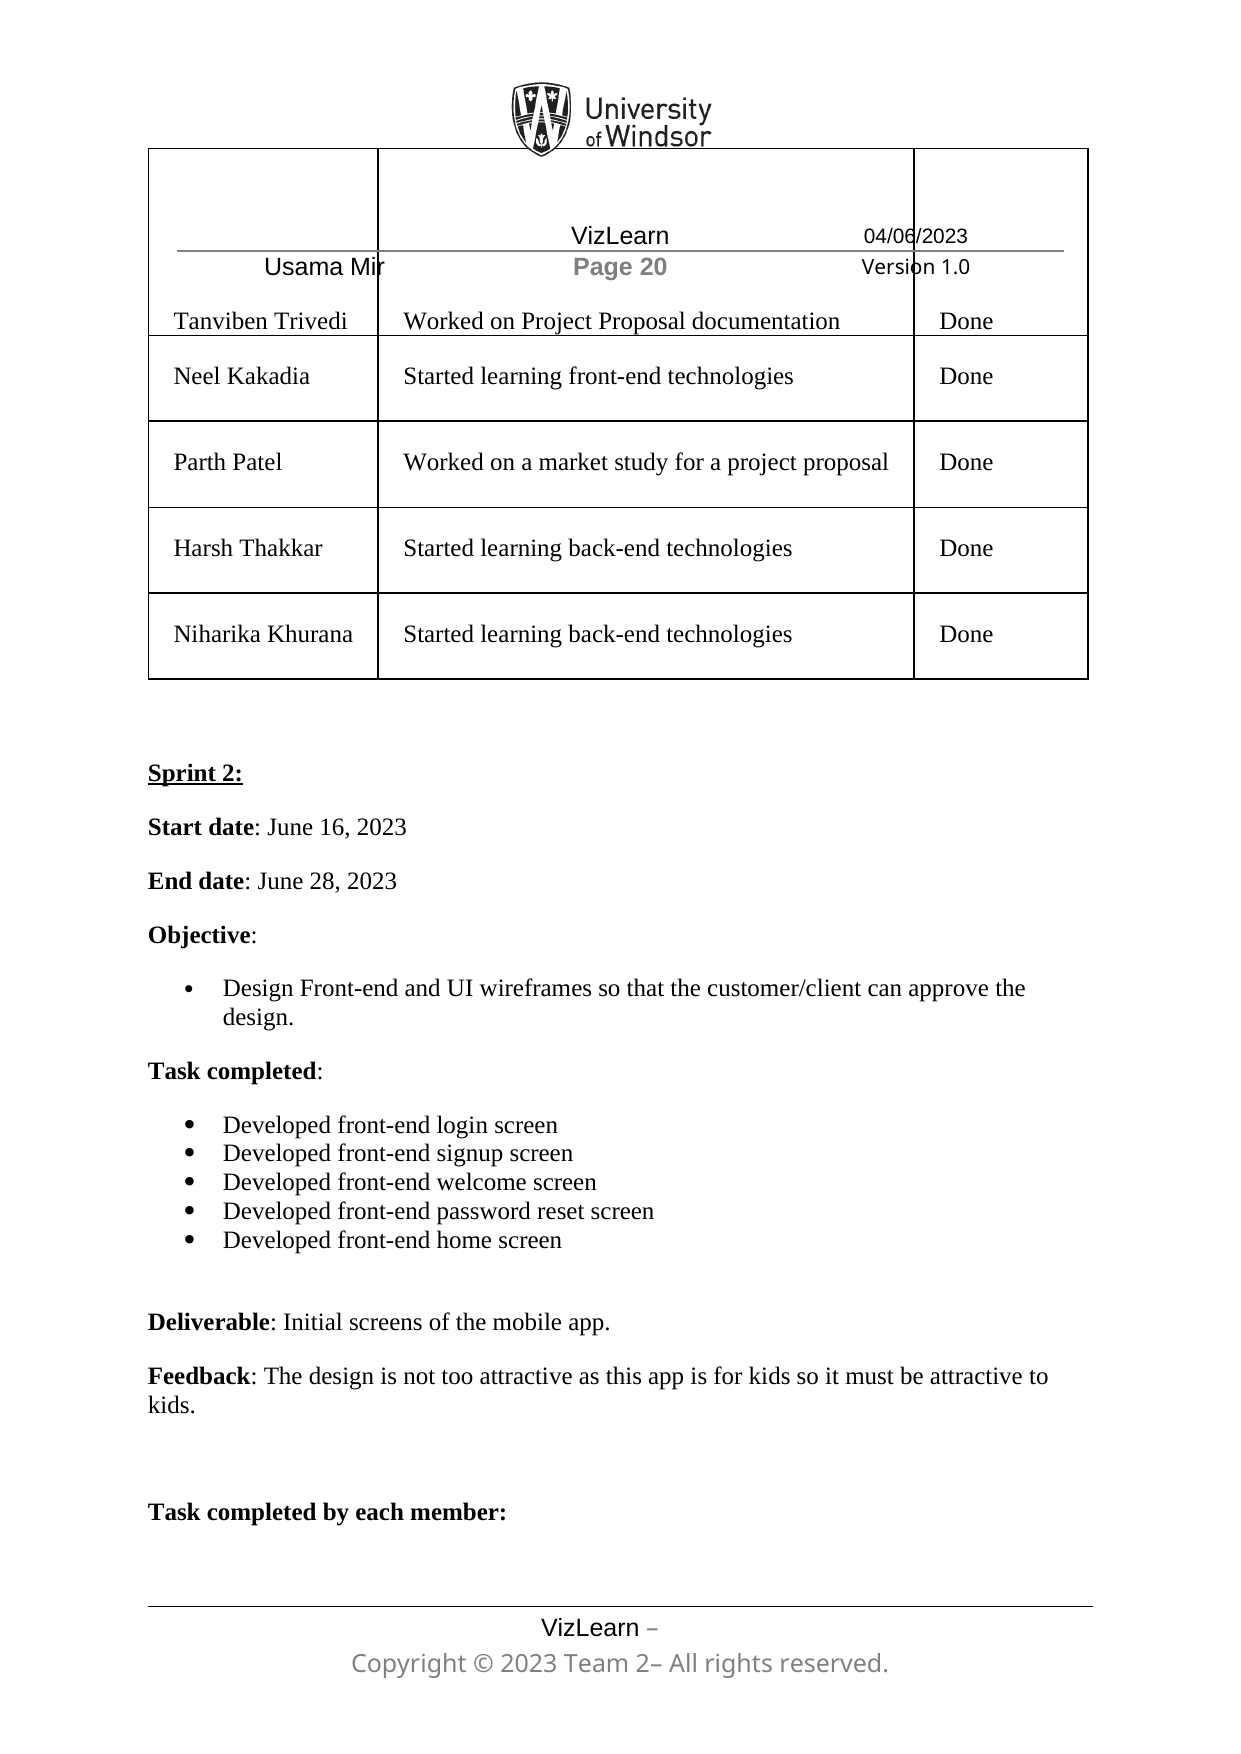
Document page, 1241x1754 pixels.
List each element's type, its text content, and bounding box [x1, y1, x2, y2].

table_cell Done [915, 336, 1087, 420]
text Feedback: The design is not too attractive as this app is for kids so it must be attractive to kids. [148, 1361, 1093, 1418]
list Developed front-end home screen [185, 1225, 1093, 1253]
text End date: June 28, 2023 [148, 866, 1093, 895]
picture [492, 73, 731, 165]
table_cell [379, 149, 913, 250]
table_cell Worked on a market study for a project proposal [379, 422, 913, 506]
table_cell Harsh Thakkar [149, 508, 377, 592]
text Deliverable: Initial screens of the mobile app. [148, 1307, 1093, 1336]
list Developed front-end signup screen [185, 1138, 1093, 1167]
table_cell Started learning front-end technologies [379, 336, 913, 420]
list Developed front-end welcome screen [185, 1167, 1093, 1196]
text Task completed by each member: [148, 1497, 1093, 1526]
table_cell Niharika Khurana [149, 594, 377, 678]
table_cell Started learning back-end technologies [379, 594, 913, 678]
table_cell Done [915, 149, 1087, 334]
list Developed front-end password reset screen [185, 1196, 1093, 1225]
table_cell Done [915, 508, 1087, 592]
list Design Front-end and UI wireframes so that the customer/client can approve the design. [185, 973, 1093, 1031]
table_cell Started learning back-end technologies [379, 508, 913, 592]
table_cell Done [915, 594, 1087, 678]
text Objective: [148, 920, 1093, 948]
table_cell Worked on Project Proposal documentation [379, 252, 913, 334]
table_cell Neel Kakadia [149, 336, 377, 420]
table_cell Tanviben Trivedi [149, 149, 377, 334]
text Sprint 2: [148, 758, 1093, 787]
list Developed front-end login screen [185, 1110, 1093, 1138]
table_cell Done [915, 422, 1087, 506]
table_cell Parth Patel [149, 422, 377, 506]
text Start date: June 16, 2023 [148, 812, 1093, 841]
text Task completed: [148, 1056, 1093, 1085]
